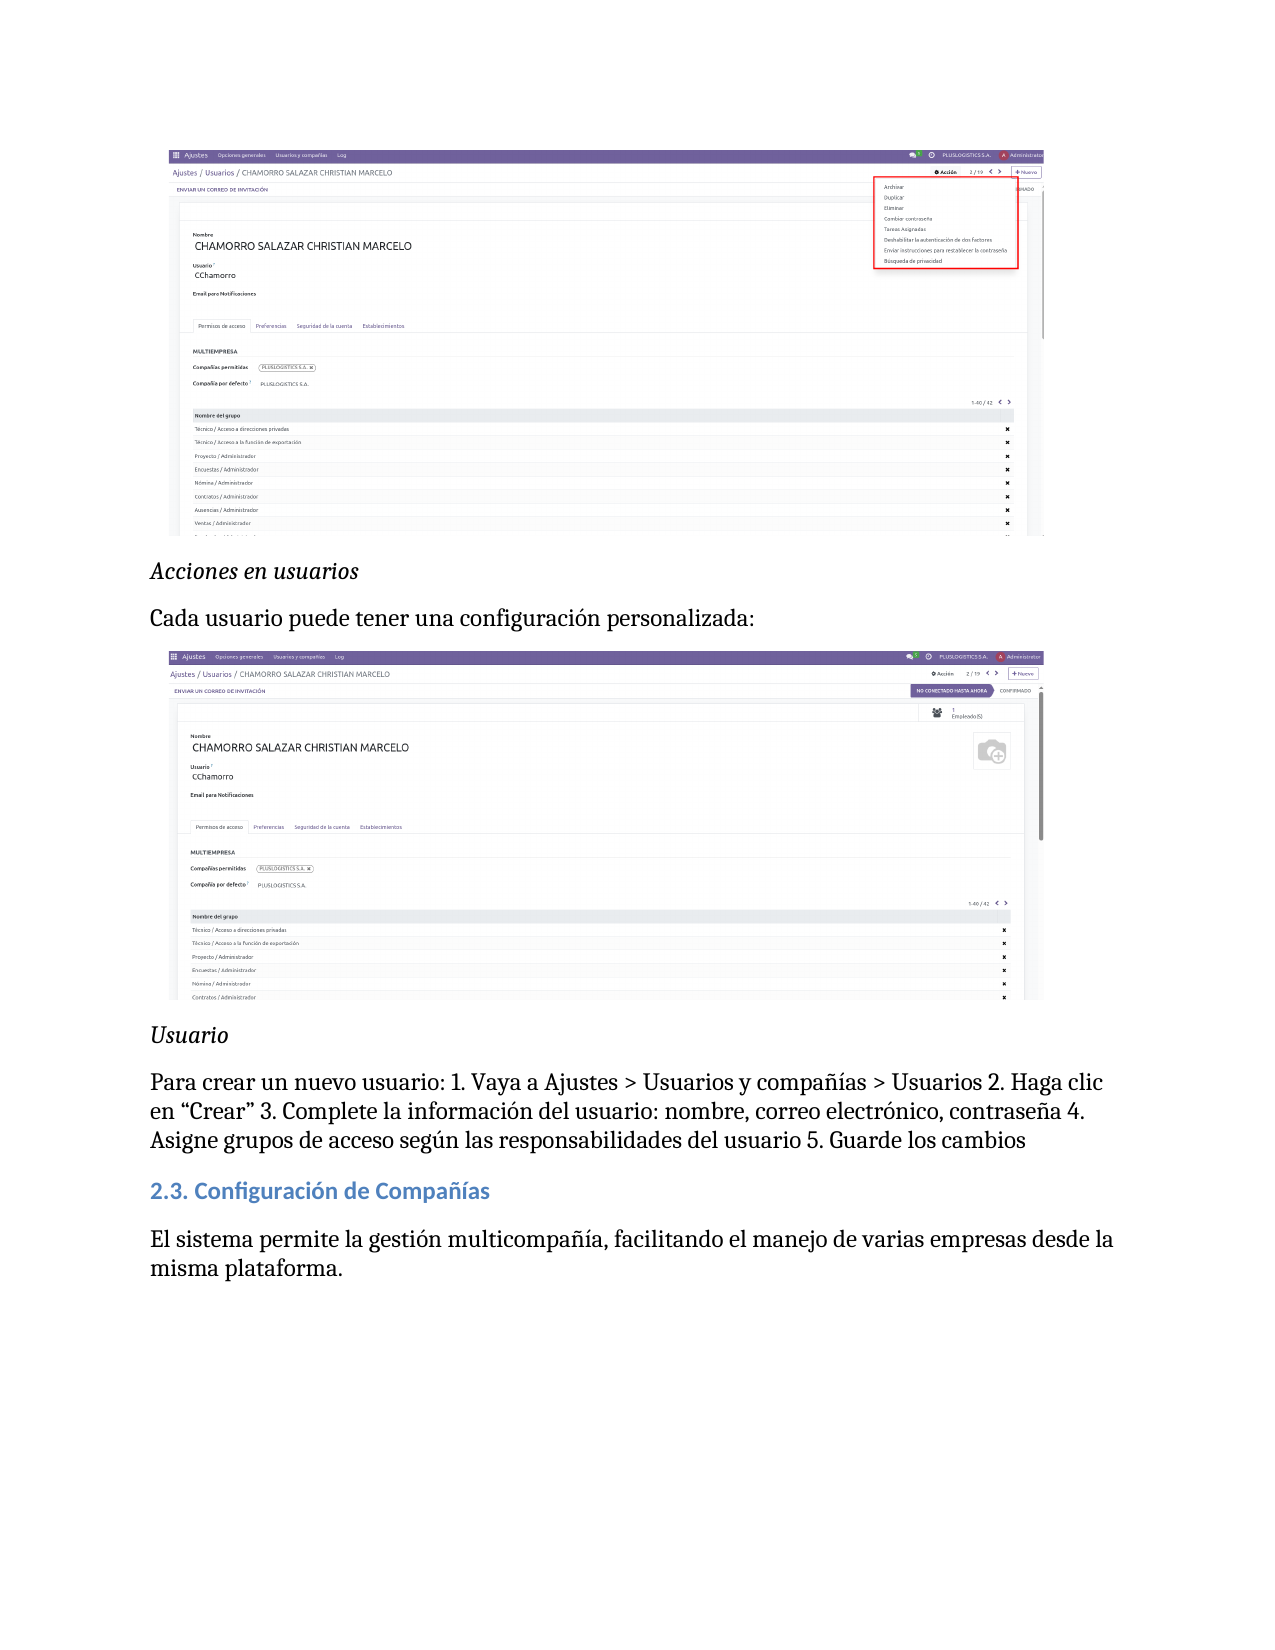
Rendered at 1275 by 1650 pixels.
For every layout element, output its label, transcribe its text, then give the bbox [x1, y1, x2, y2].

text Usuario [150, 1021, 1125, 1049]
picture [168, 150, 1044, 536]
text Acciones en usuarios [150, 557, 1125, 585]
text Para crear un nuevo usuario: 1. Vaya a Ajustes > Usuarios y compañías > Usuarios 2. Haga clic en “Crear” 3. Complete la información del usuario: nombre, correo electrónico, contraseña 4. Asigne grupos de acceso según las responsabilidades del usuario 5. Guarde los cambios [150, 1068, 1125, 1154]
picture [168, 651, 1044, 1000]
text Cada usuario puede tener una configuración personalizada: [150, 604, 1125, 633]
text El sistema permite la gestión multicompañía, facilitando el manejo de varias empresas desde la misma plataforma. [150, 1225, 1125, 1282]
subtitle 2.3. Configuración de Compañías [150, 1175, 1125, 1206]
